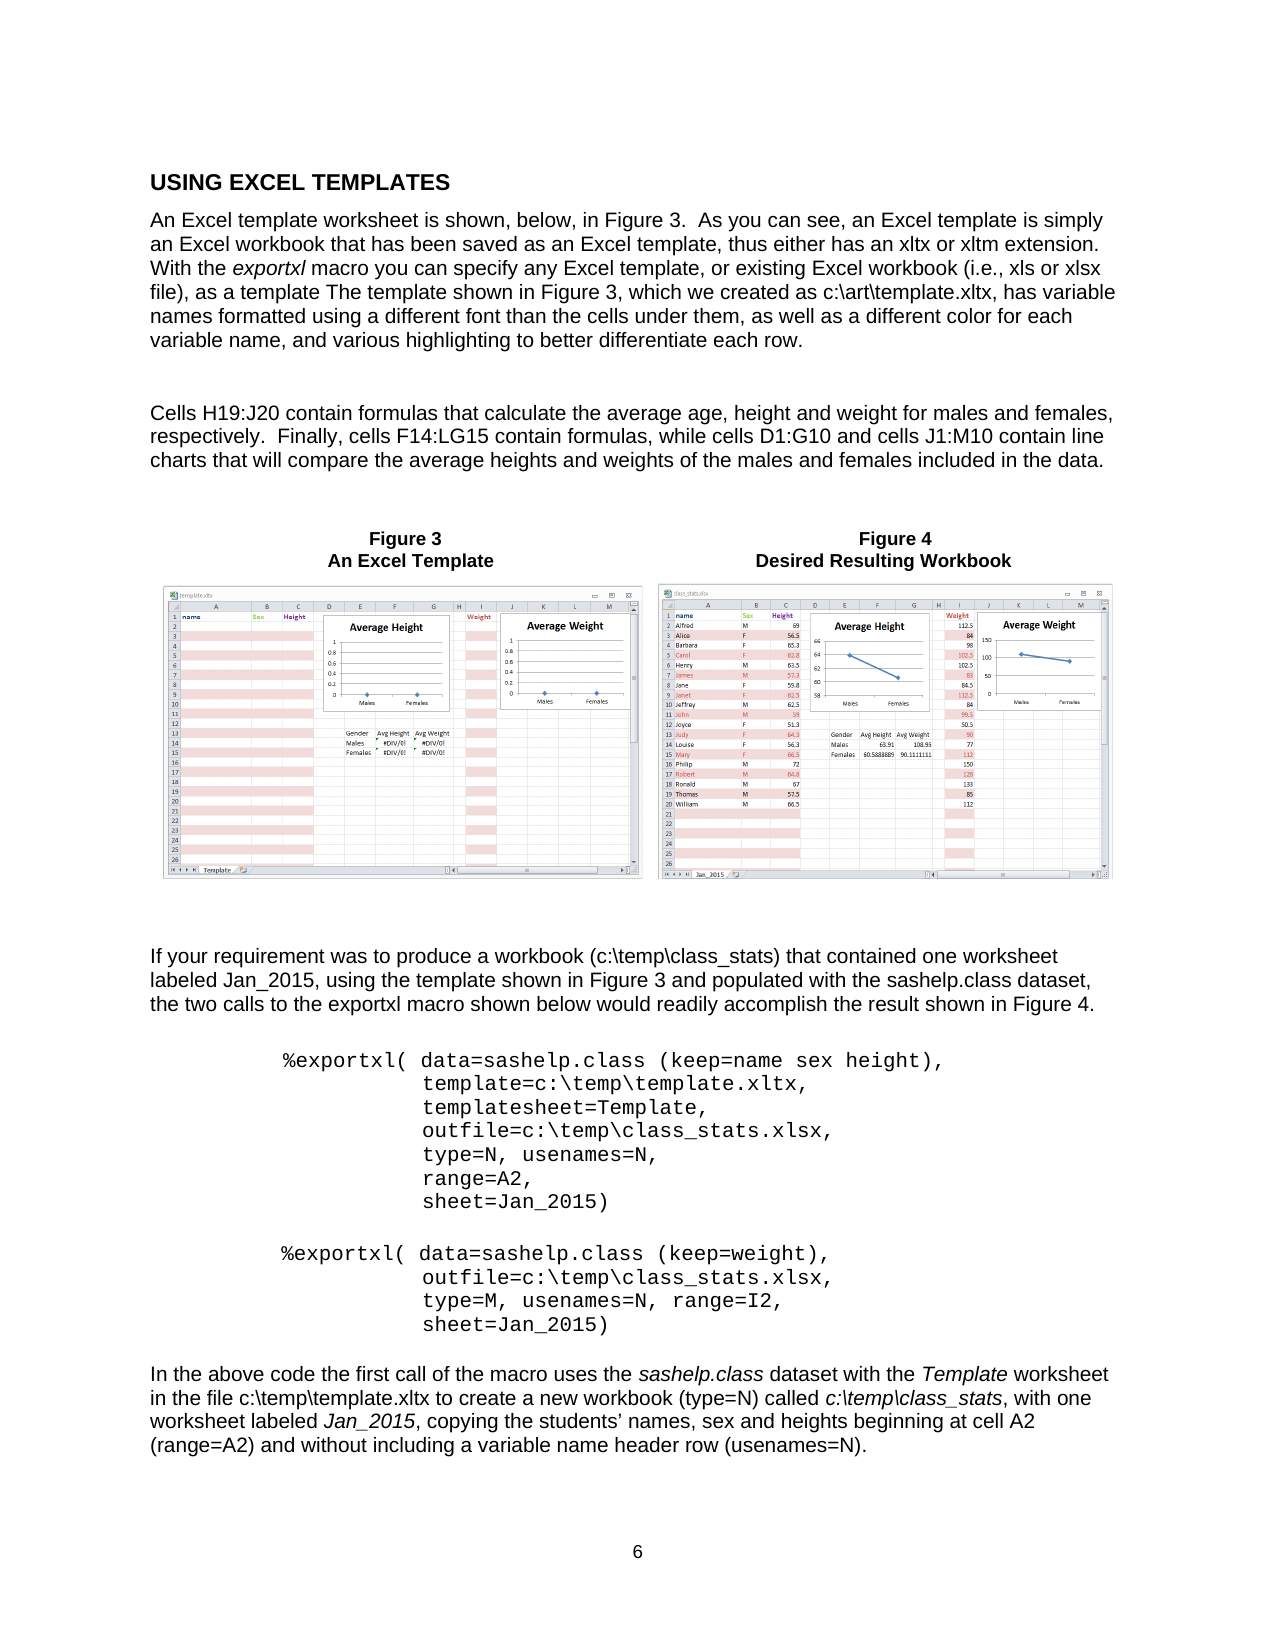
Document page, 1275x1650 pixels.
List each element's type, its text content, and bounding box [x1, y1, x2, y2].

text outfile=c:\temp\class_stats.xlsx, [422, 1121, 1125, 1144]
picture [162, 585, 643, 879]
text template=c:\temp\template.xltx, [422, 1073, 1125, 1097]
text If your requirement was to produce a workbook (c:\temp\class_stats) that contained one worksheet labeled Jan_2015, using the template shown in Figure 3 and populated with the sashelp.class dataset, the two calls to the exportxl macro shown below would readily accomplish the result shown in Figure 4. [150, 944, 1125, 1016]
text outfile=c:\temp\class_stats.xlsx, [422, 1267, 1125, 1290]
text Cells H19:J20 contain formulas that calculate the average age, height and weight for males and females, respectively. Finally, cells F14:LG15 contain formulas, while cells D1:G10 and cells J1:M10 contain line charts that will compare the average heights and weights of the males and females included in the data. [150, 400, 1125, 472]
text sheet=Jan_2015) [422, 1191, 1125, 1215]
text type=M, usenames=N, range=I2, [422, 1290, 1125, 1314]
text templatesheet=Template, [422, 1097, 1125, 1121]
text type=N, usenames=N, [422, 1144, 1125, 1168]
text In the above code the first call of the macro uses the sashelp.class dataset with the Template worksheet in the file c:\temp\template.xltx to create a new workbook (type=N) called c:\temp\class_stats, with one worksheet labeled Jan_2015, copying the students’ names, sex and heights beginning at cell A2 (range=A2) and without including a variable name header row (usenames=N). [150, 1361, 1125, 1457]
text range=A2, [422, 1168, 1125, 1191]
picture [657, 583, 1113, 879]
text %exportxl( data=sashelp.class (keep=name sex height), [283, 1049, 1125, 1073]
text An Excel Template Desired Resulting Workbook [327, 549, 1125, 571]
text sheet=Jan_2015) [422, 1314, 1125, 1338]
text An Excel template worksheet is shown, below, in Figure 3. As you can see, an Excel template is simply an Excel workbook that has been saved as an Excel template, thus either has an xltx or xltm extension. With the exportxl macro you can specify any Excel template, or existing Excel workbook (i.e., xls or xlsx file), as a template The template shown in Figure 3, which we created as c:\art\template.xltx, has variable names formatted using a different font than the cells under them, as well as a different color for each variable name, and various highlighting to better differentiate each row. [150, 208, 1125, 351]
subtitle USING EXCEL TEMPLATES [150, 169, 1125, 195]
text Figure 3 Figure 4 [327, 528, 1125, 549]
text %exportxl( data=sashelp.class (keep=weight), [281, 1243, 1125, 1267]
